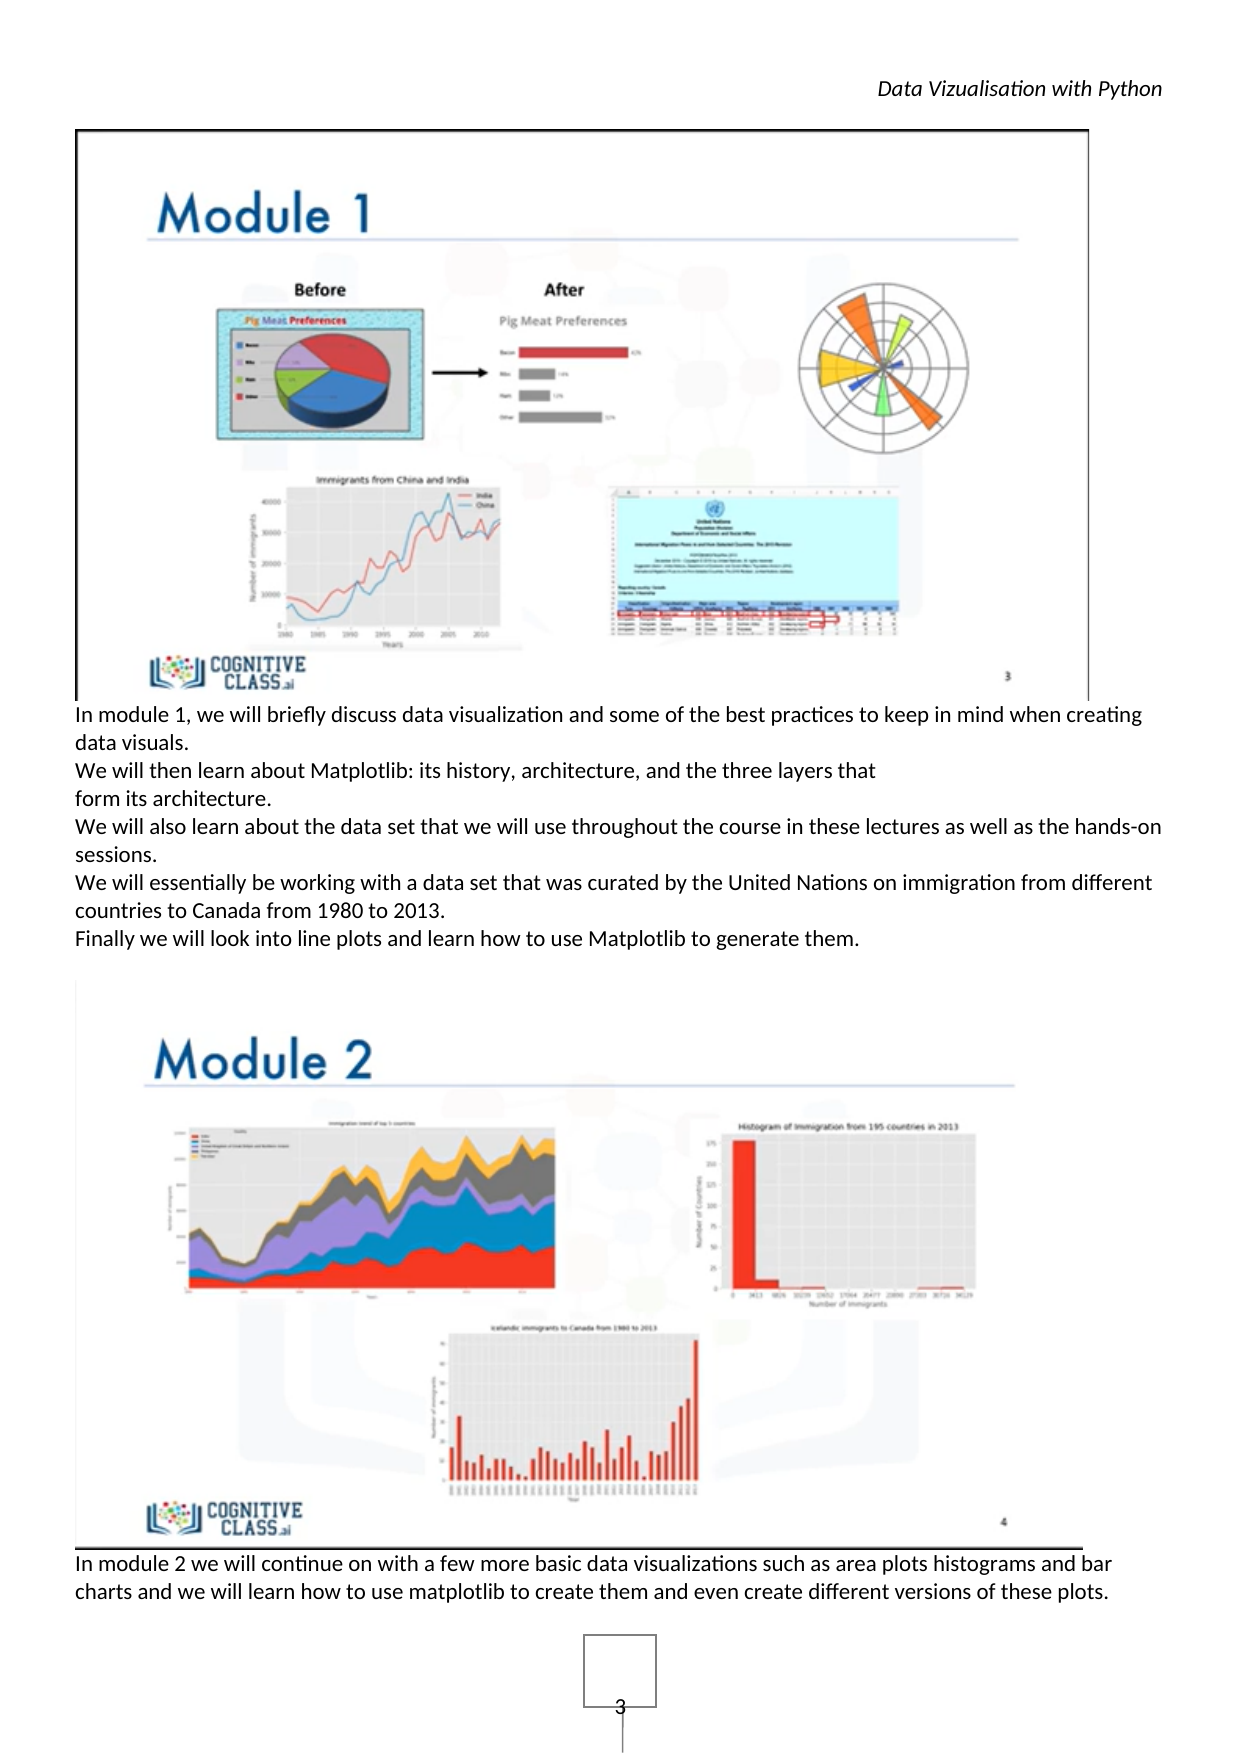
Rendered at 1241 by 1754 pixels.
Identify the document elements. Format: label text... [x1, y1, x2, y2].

picture [75, 980, 1083, 1550]
text form its architecture. [75, 784, 1165, 812]
text We will essentially be working with a data set that was curated by the United Nations on immigration from different countries to Canada from 1980 to 2013. [75, 868, 1165, 924]
text Finally we will look into line plots and learn how to use Matplotlib to generate them. [75, 924, 1165, 952]
text In module 1, we will briefly discuss data visualization and some of the best practices to keep in mind when creating data visuals. [75, 700, 1165, 756]
text We will also learn about the data set that we will use throughout the course in these lectures as well as the hands-on sessions. [75, 812, 1165, 868]
picture [75, 129, 1090, 701]
text In module 2 we will continue on with a few more basic data visualizations such as area plots histograms and bar charts and we will learn how to use matplotlib to create them and even create different versions of these plots. [75, 1549, 1165, 1605]
text We will then learn about Matplotlib: its history, architecture, and the three layers that [75, 756, 1165, 784]
